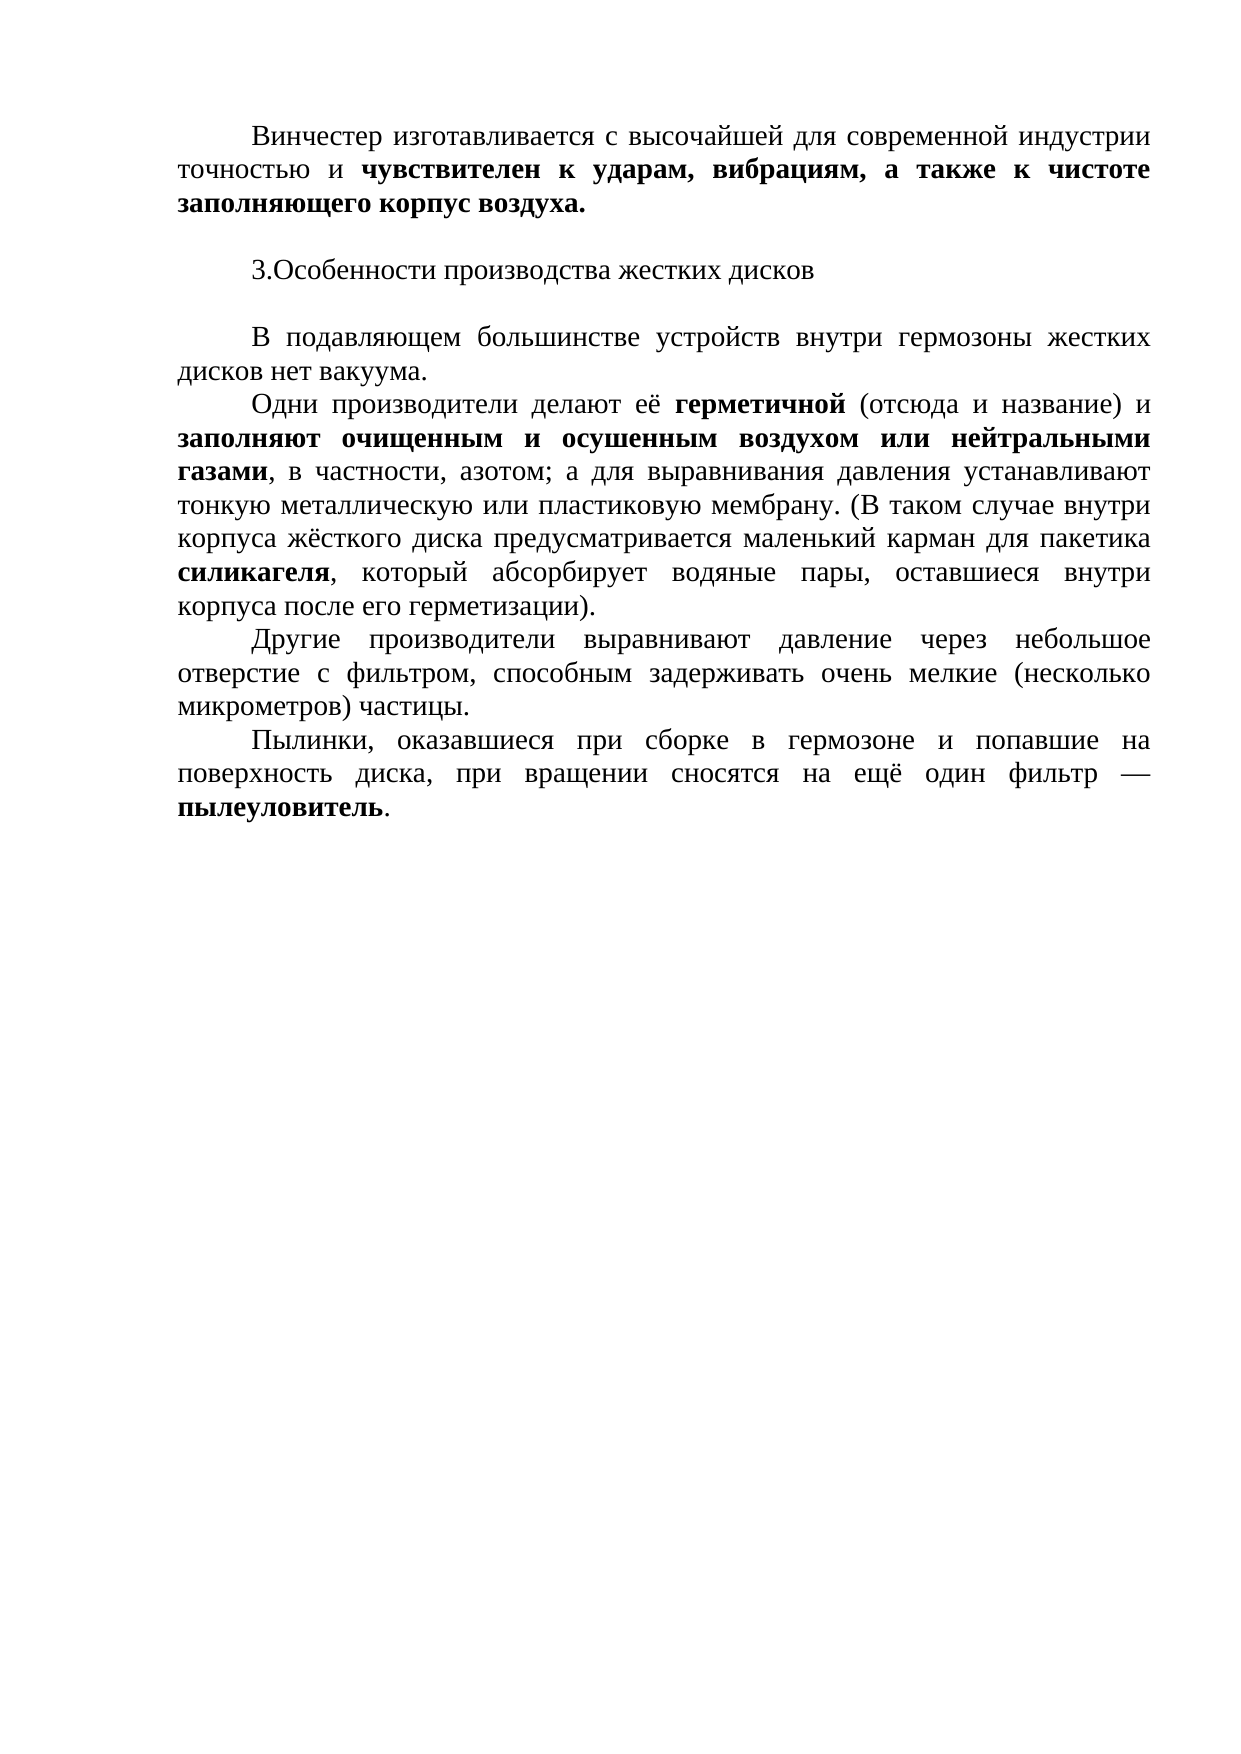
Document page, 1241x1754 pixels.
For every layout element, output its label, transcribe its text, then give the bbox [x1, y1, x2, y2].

text Одни производители делают её герметичной (отсюда и название) и заполняют очищенным и осушенным воздухом или нейтральными газами, в частности, азотом; а для выравнивания давления устанавливают тонкую металлическую или пластиковую мембрану. (В таком случае внутри корпуса жёсткого диска предусматривается маленький карман для пакетика силикагеля, который абсорбирует водяные пары, оставшиеся внутри корпуса после его герметизации). [177, 386, 1152, 621]
text В подавляющем большинстве устройств внутри гермозоны жестких дисков нет вакуума. [177, 319, 1152, 386]
text Винчестер изготавливается с высочайшей для современной индустрии точностью и чувствителен к ударам, вибрациям, а также к чистоте заполняющего корпус воздуха. [177, 118, 1152, 219]
text Другие производители выравнивают давление через небольшое отверстие с фильтром, способным задерживать очень мелкие (несколько микрометров) частицы. [177, 621, 1152, 722]
text Пылинки, оказавшиеся при сборке в гермозоне и попавшие на поверхность диска, при вращении сносятся на ещё один фильтр — пылеуловитель. [177, 722, 1152, 822]
subtitle 3.Особенности производства жестких дисков [177, 252, 1152, 286]
